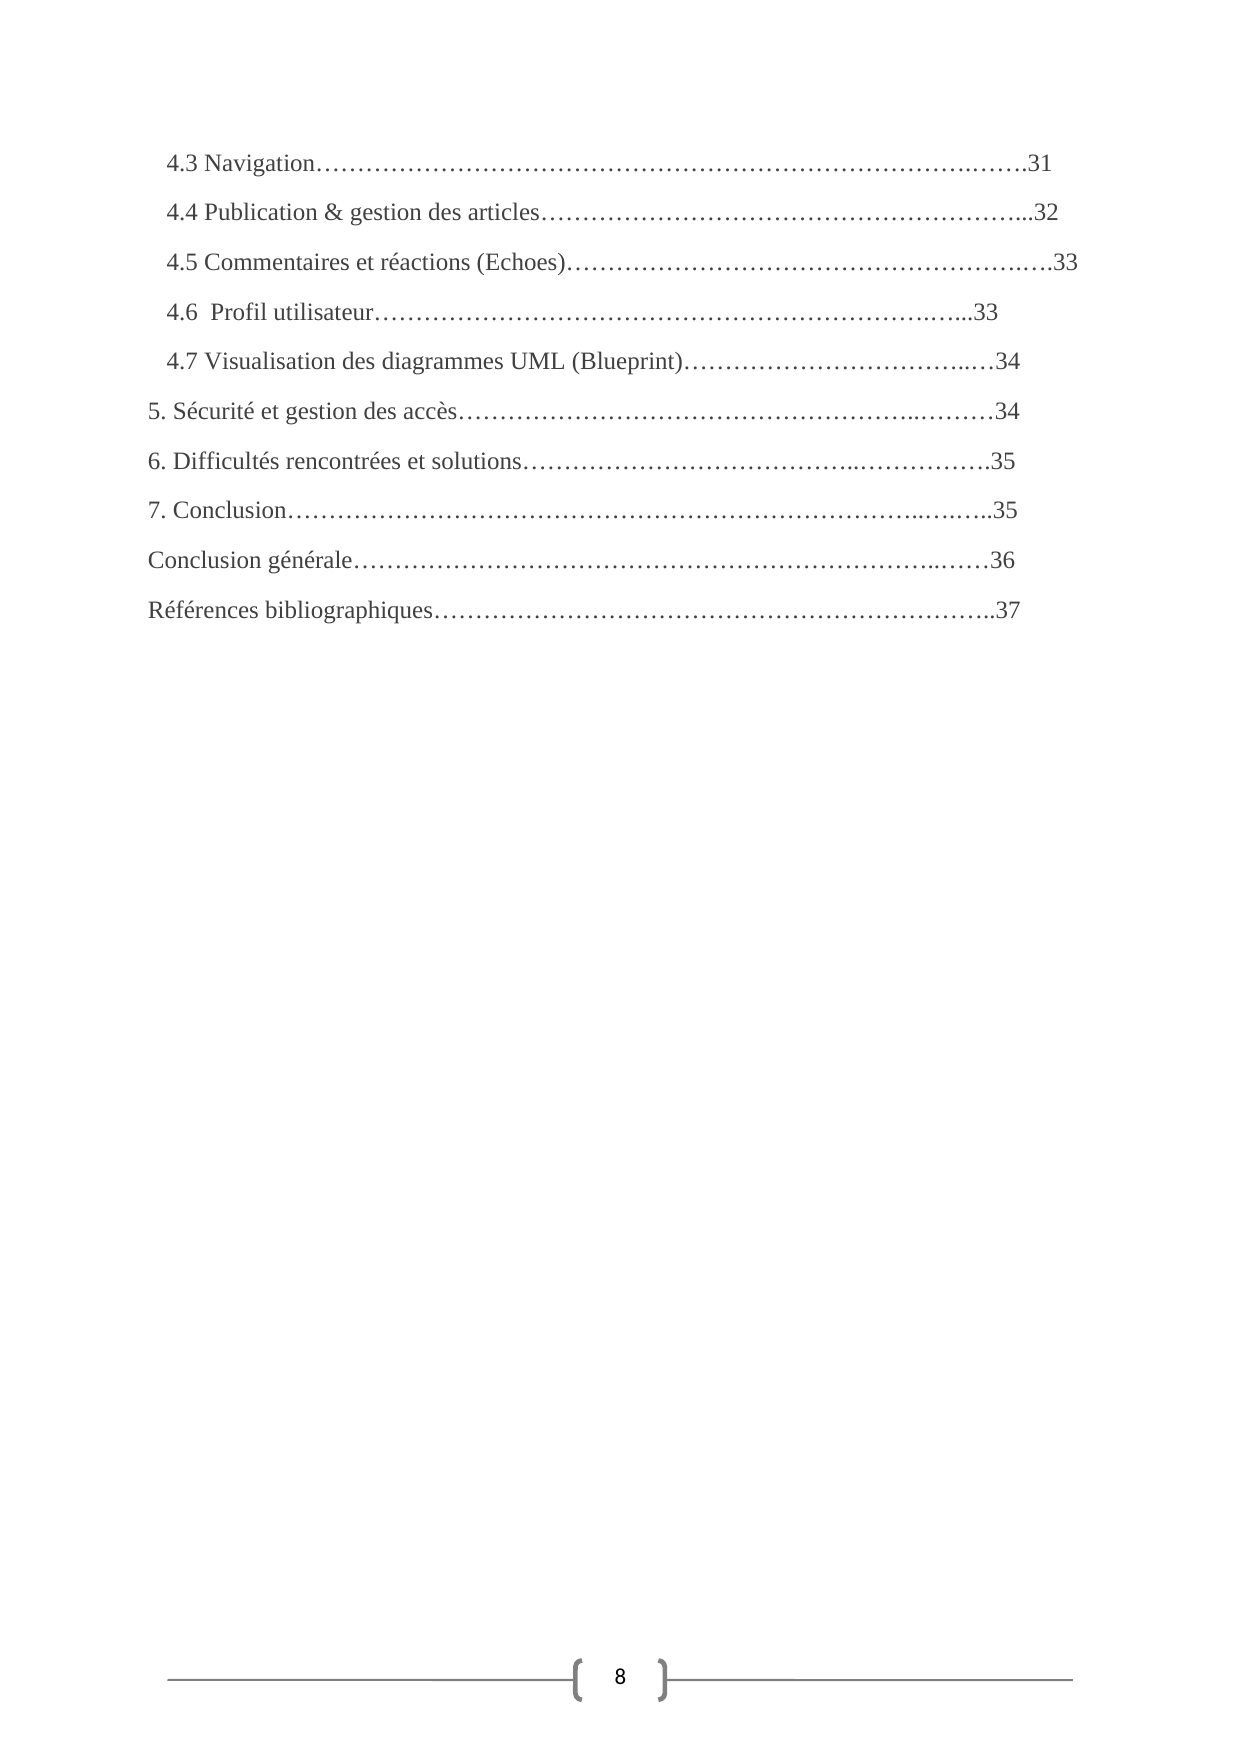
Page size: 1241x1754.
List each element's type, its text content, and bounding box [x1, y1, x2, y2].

text 4.6 Profil utilisateur………………………………………………………….…...33 [148, 297, 1093, 325]
text 7. Conclusion…………………………………………………………………..….…..35 [148, 495, 1093, 524]
text Références bibliographiques…………………………………………………………..37 [148, 595, 1093, 623]
text 4.7 Visualisation des diagrammes UML (Blueprint)……………………………..…34 [148, 346, 1093, 375]
text 4.5 Commentaires et réactions (Echoes)……………………………………………….….33 [148, 247, 1093, 276]
text 4.3 Navigation…………………………………………………………………….…….31 [148, 148, 1093, 176]
text Conclusion générale……………………………………………………………..……36 [148, 545, 1093, 574]
text 4.4 Publication & gestion des articles…………………………………………………...32 [148, 197, 1093, 226]
text 5. Sécurité et gestion des accès………………………………………………..………34 [148, 396, 1093, 425]
text 6. Difficultés rencontrées et solutions…………………………………..…………….35 [148, 446, 1093, 474]
